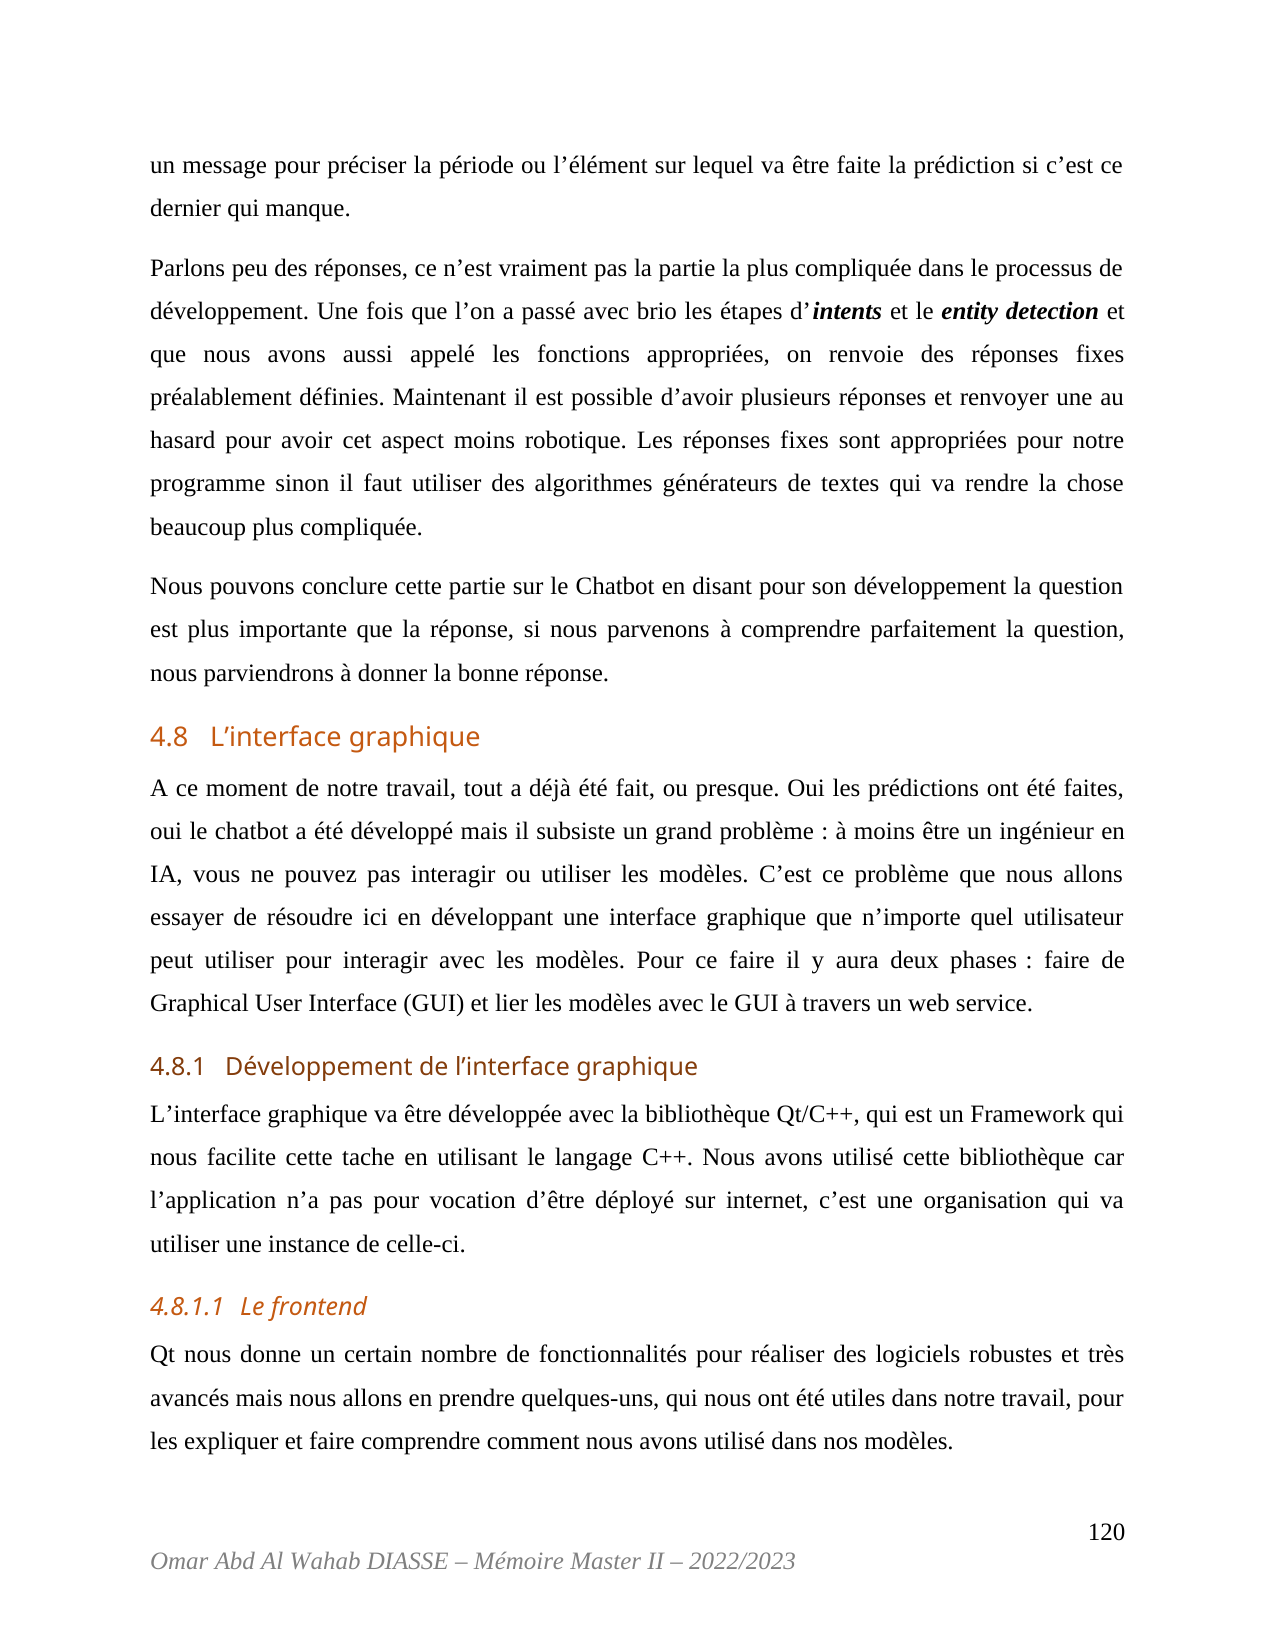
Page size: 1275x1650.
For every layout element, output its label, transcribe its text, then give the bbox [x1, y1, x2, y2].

subtitle Le frontend [150, 1288, 1125, 1322]
text Nous pouvons conclure cette partie sur le Chatbot en disant pour son développement la question est plus importante que la réponse, si nous parvenons à comprendre parfaitement la question, nous parviendrons à donner la bonne réponse. [150, 571, 1125, 686]
text Qt nous donne un certain nombre de fonctionnalités pour réaliser des logiciels robustes et très avancés mais nous allons en prendre quelques-uns, qui nous ont été utiles dans notre travail, pour les expliquer et faire comprendre comment nous avons utilisé dans nos modèles. [150, 1339, 1125, 1454]
text L’interface graphique va être développée avec la bibliothèque Qt/C++, qui est un Framework qui nous facilite cette tache en utilisant le langage C++. Nous avons utilisé cette bibliothèque car l’application n’a pas pour vocation d’être déployé sur internet, c’est une organisation qui va utiliser une instance de celle-ci. [150, 1099, 1125, 1257]
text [150, 150, 1125, 222]
subtitle L’interface graphique [150, 717, 1125, 754]
text A ce moment de notre travail, tout a déjà été fait, ou presque. Oui les prédictions ont été faites, oui le chatbot a été développé mais il subsiste un grand problème : à moins être un ingénieur en IA, vous ne pouvez pas interagir ou utiliser les modèles. C’est ce problème que nous allons essayer de résoudre ici en développant une interface graphique que n’importe quel utilisateur peut utiliser pour interagir avec les modèles. Pour ce faire il y aura deux phases : faire de Graphical User Interface (GUI) et lier les modèles avec le GUI à travers un web service. [150, 773, 1125, 1017]
subtitle Développement de l’interface graphique [150, 1048, 1125, 1082]
text Parlons peu des réponses, ce n’est vraiment pas la partie la plus compliquée dans le processus de développement. Une fois que l’on a passé avec brio les étapes d’intents et le entity detection et que nous avons aussi appelé les fonctions appropriées, on renvoie des réponses fixes préalablement définies. Maintenant il est possible d’avoir plusieurs réponses et renvoyer une au hasard pour avoir cet aspect moins robotique. Les réponses fixes sont appropriées pour notre programme sinon il faut utiliser des algorithmes générateurs de textes qui va rendre la chose beaucoup plus compliquée. [150, 253, 1125, 540]
